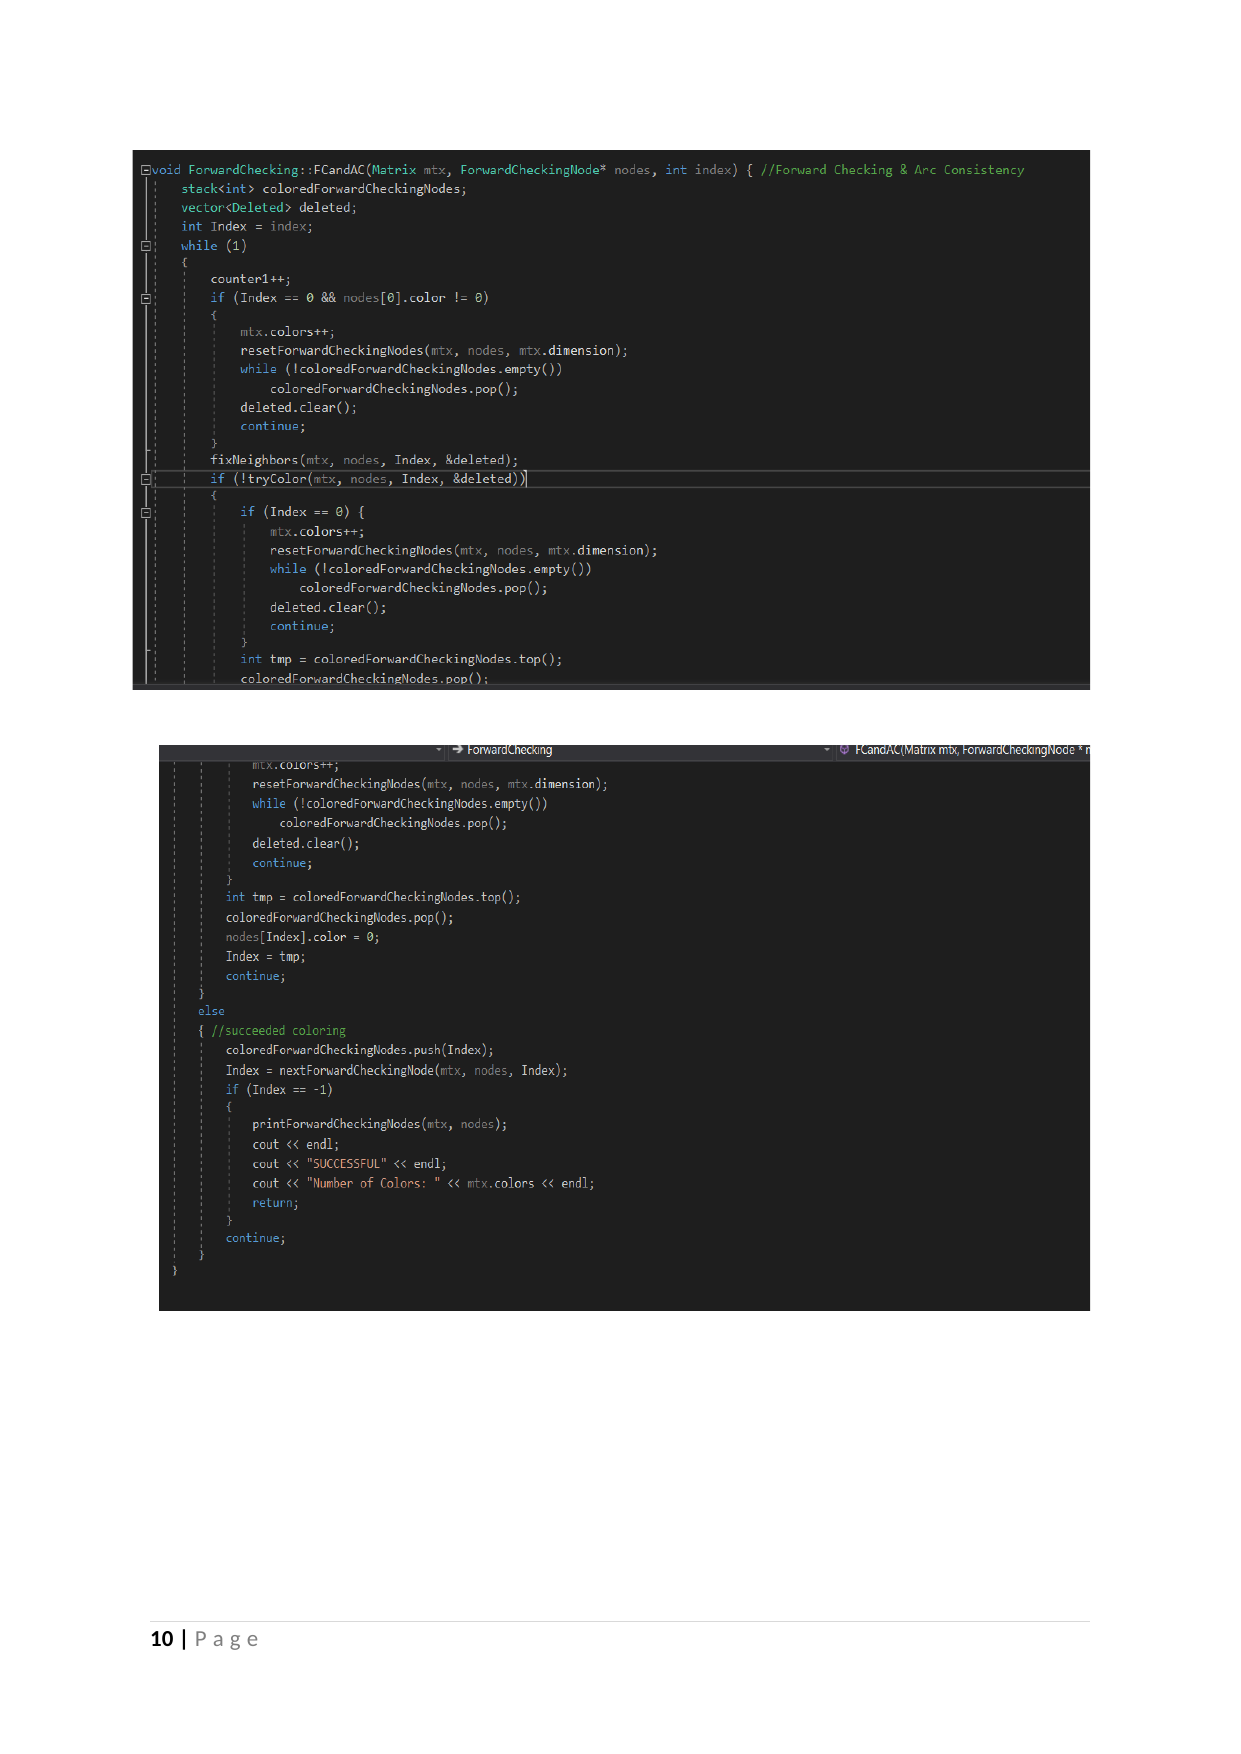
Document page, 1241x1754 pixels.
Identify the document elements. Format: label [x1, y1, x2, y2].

picture [159, 745, 1091, 1311]
picture [132, 150, 1091, 690]
